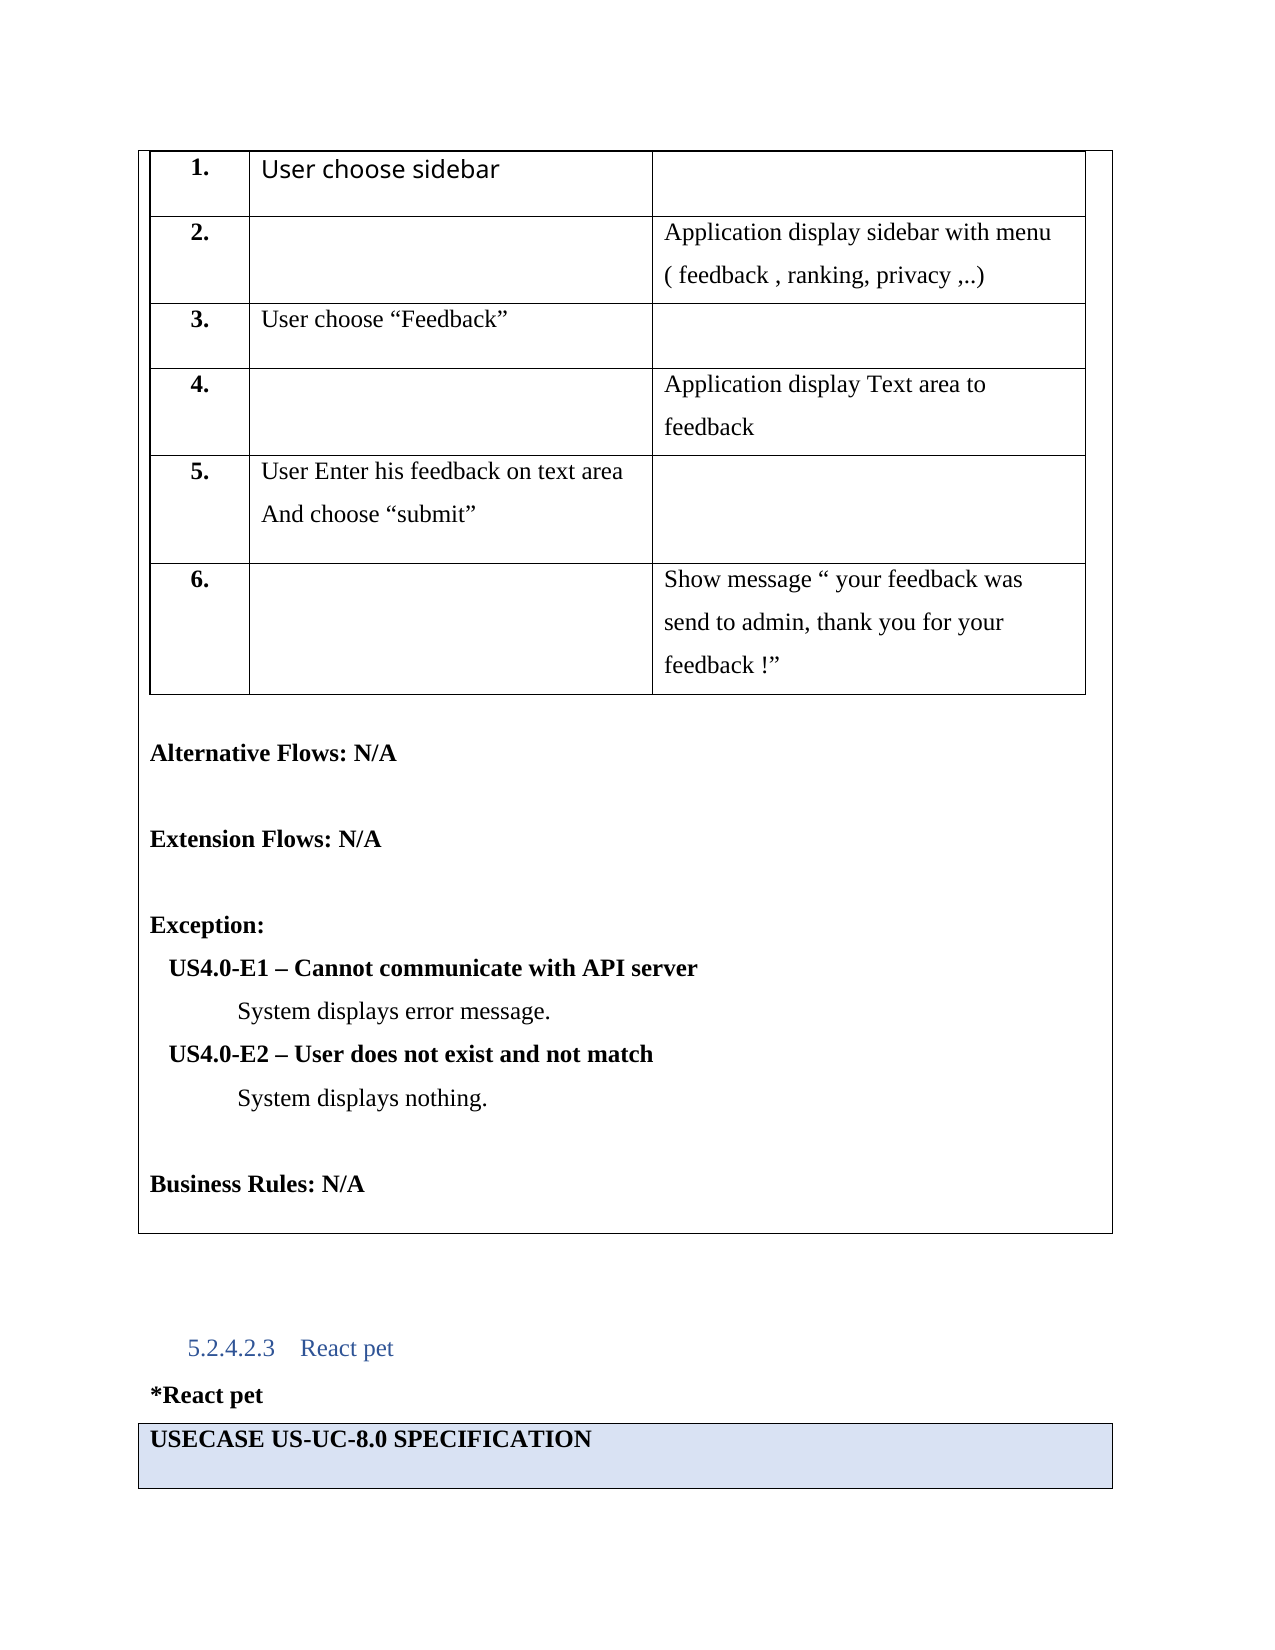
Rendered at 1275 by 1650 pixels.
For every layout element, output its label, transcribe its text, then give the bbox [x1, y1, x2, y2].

list React pet [187, 1333, 1125, 1361]
text *React pet [150, 1380, 1125, 1409]
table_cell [139, 151, 1112, 1233]
table_header USECASE US-UC-8.0 SPECIFICATION [139, 1424, 1112, 1488]
